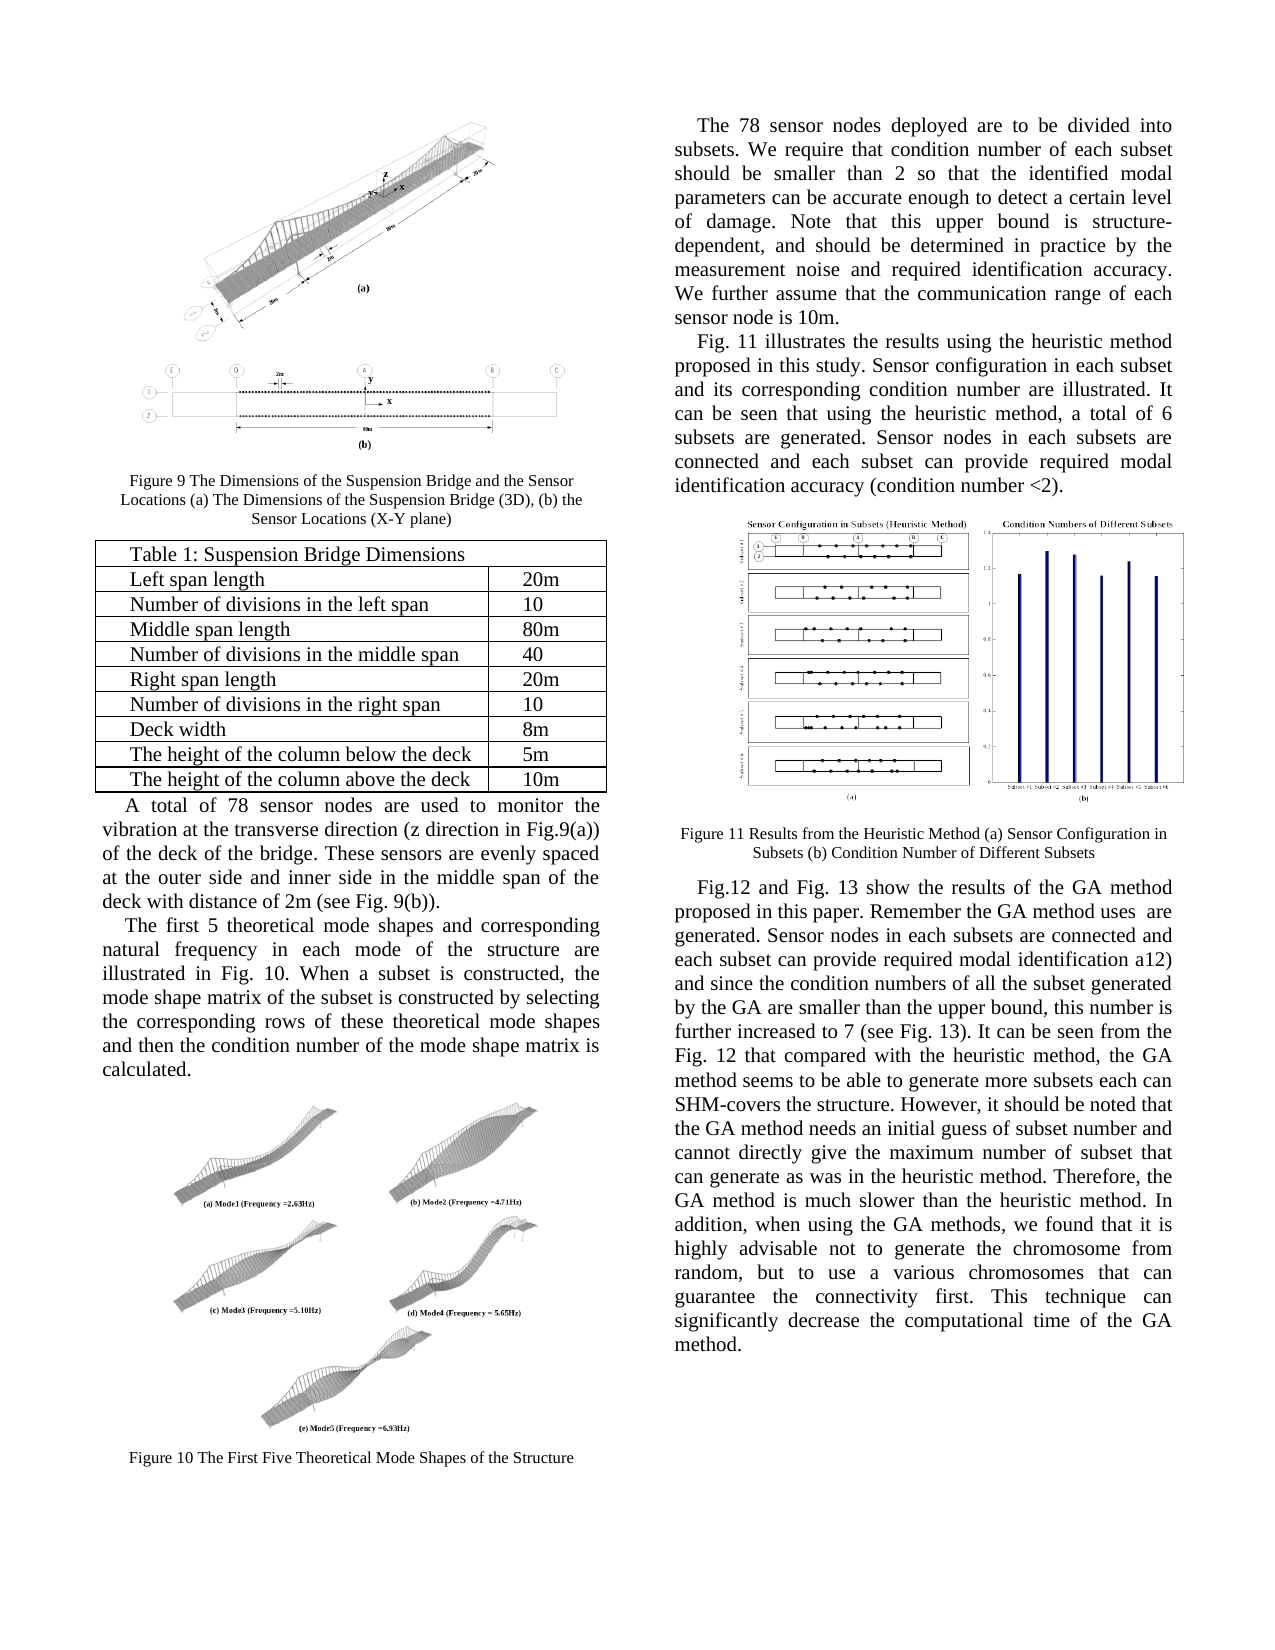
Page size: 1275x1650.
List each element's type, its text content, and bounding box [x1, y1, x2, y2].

table_cell 40 [489, 642, 606, 666]
text The first 5 theoretical mode shapes and corresponding natural frequency in each mode of the structure are illustrated in Fig. 10. When a subset is constructed, the mode shape matrix of the subset is constructed by selecting the corresponding rows of these theoretical mode shapes and then the condition number of the mode shape matrix is calculated. [102, 913, 601, 1081]
text Fig.12 and Fig. 13 show the results of the GA method proposed in this paper. Remember the GA method uses are generated. Sensor nodes in each subsets are connected and each subset can provide required modal identification a12) and since the condition numbers of all the subset generated by the GA are smaller than the upper bound, this number is further increased to 7 (see Fig. 13). It can be seen from the Fig. 12 that compared with the heuristic method, the GA method seems to be able to generate more subsets each can SHM-covers the structure. However, it should be noted that the GA method needs an initial guess of subset number and cannot directly give the maximum number of subset that can generate as was in the heuristic method. Therefore, the GA method is much slower than the heuristic method. In addition, when using the GA methods, we found that it is highly advisable not to generate the chromosome from random, but to use a various chromosomes that can guarantee the connectivity first. This technique can significantly decrease the computational time of the GA method. [674, 875, 1173, 1356]
table_cell Left span length [96, 567, 488, 591]
text Figure 10 The First Five Theoretical Mode Shapes of the Structure [102, 1448, 601, 1467]
text Fig. 11 illustrates the results using the heuristic method proposed in this study. Sensor configuration in each subset and its corresponding condition number are illustrated. It can be seen that using the heuristic method, a total of 6 subsets are generated. Sensor nodes in each subsets are connected and each subset can provide required modal identification accuracy (condition number <2). [674, 329, 1173, 497]
table_cell Number of divisions in the left span [96, 592, 488, 616]
table_cell Number of divisions in the right span [96, 692, 488, 716]
table_cell The height of the column above the deck [96, 768, 488, 791]
table_cell 20m [489, 567, 606, 591]
table_cell Deck width [96, 717, 488, 741]
table_cell Number of divisions in the middle span [96, 642, 488, 666]
text A total of 78 sensor nodes are used to monitor the vibration at the transverse direction (z direction in Fig.9(a)) of the deck of the bridge. These sensors are evenly spaced at the outer side and inner side in the middle span of the deck with distance of 2m (see Fig. 9(b)). [102, 793, 601, 913]
text Figure 11 Results from the Heuristic Method (a) Sensor Configuration in Subsets (b) Condition Number of Different Subsets [674, 824, 1173, 862]
text Figure 9 The Dimensions of the Suspension Bridge and the Sensor Locations (a) The Dimensions of the Suspension Bridge (3D), (b) the Sensor Locations (X-Y plane) [102, 470, 601, 528]
table_cell 10 [489, 692, 606, 716]
table_cell Middle span length [96, 617, 488, 641]
table_cell 8m [489, 717, 606, 741]
table_header Table 1: Suspension Bridge Dimensions [96, 541, 606, 566]
table_cell 20m [489, 667, 606, 691]
table_cell 10m [489, 768, 606, 791]
table_cell 5m [489, 742, 606, 766]
table_cell Right span length [96, 667, 488, 691]
table_cell The height of the column below the deck [96, 742, 488, 766]
table_cell 80m [489, 617, 606, 641]
text The 78 sensor nodes deployed are to be divided into subsets. We require that condition number of each subset should be smaller than 2 so that the identified modal parameters can be accurate enough to detect a certain level of damage. Note that this upper bound is structure-dependent, and should be determined in practice by the measurement noise and required identification accuracy. We further assume that the communication range of each sensor node is 10m. [674, 112, 1173, 329]
table_cell 10 [489, 592, 606, 616]
